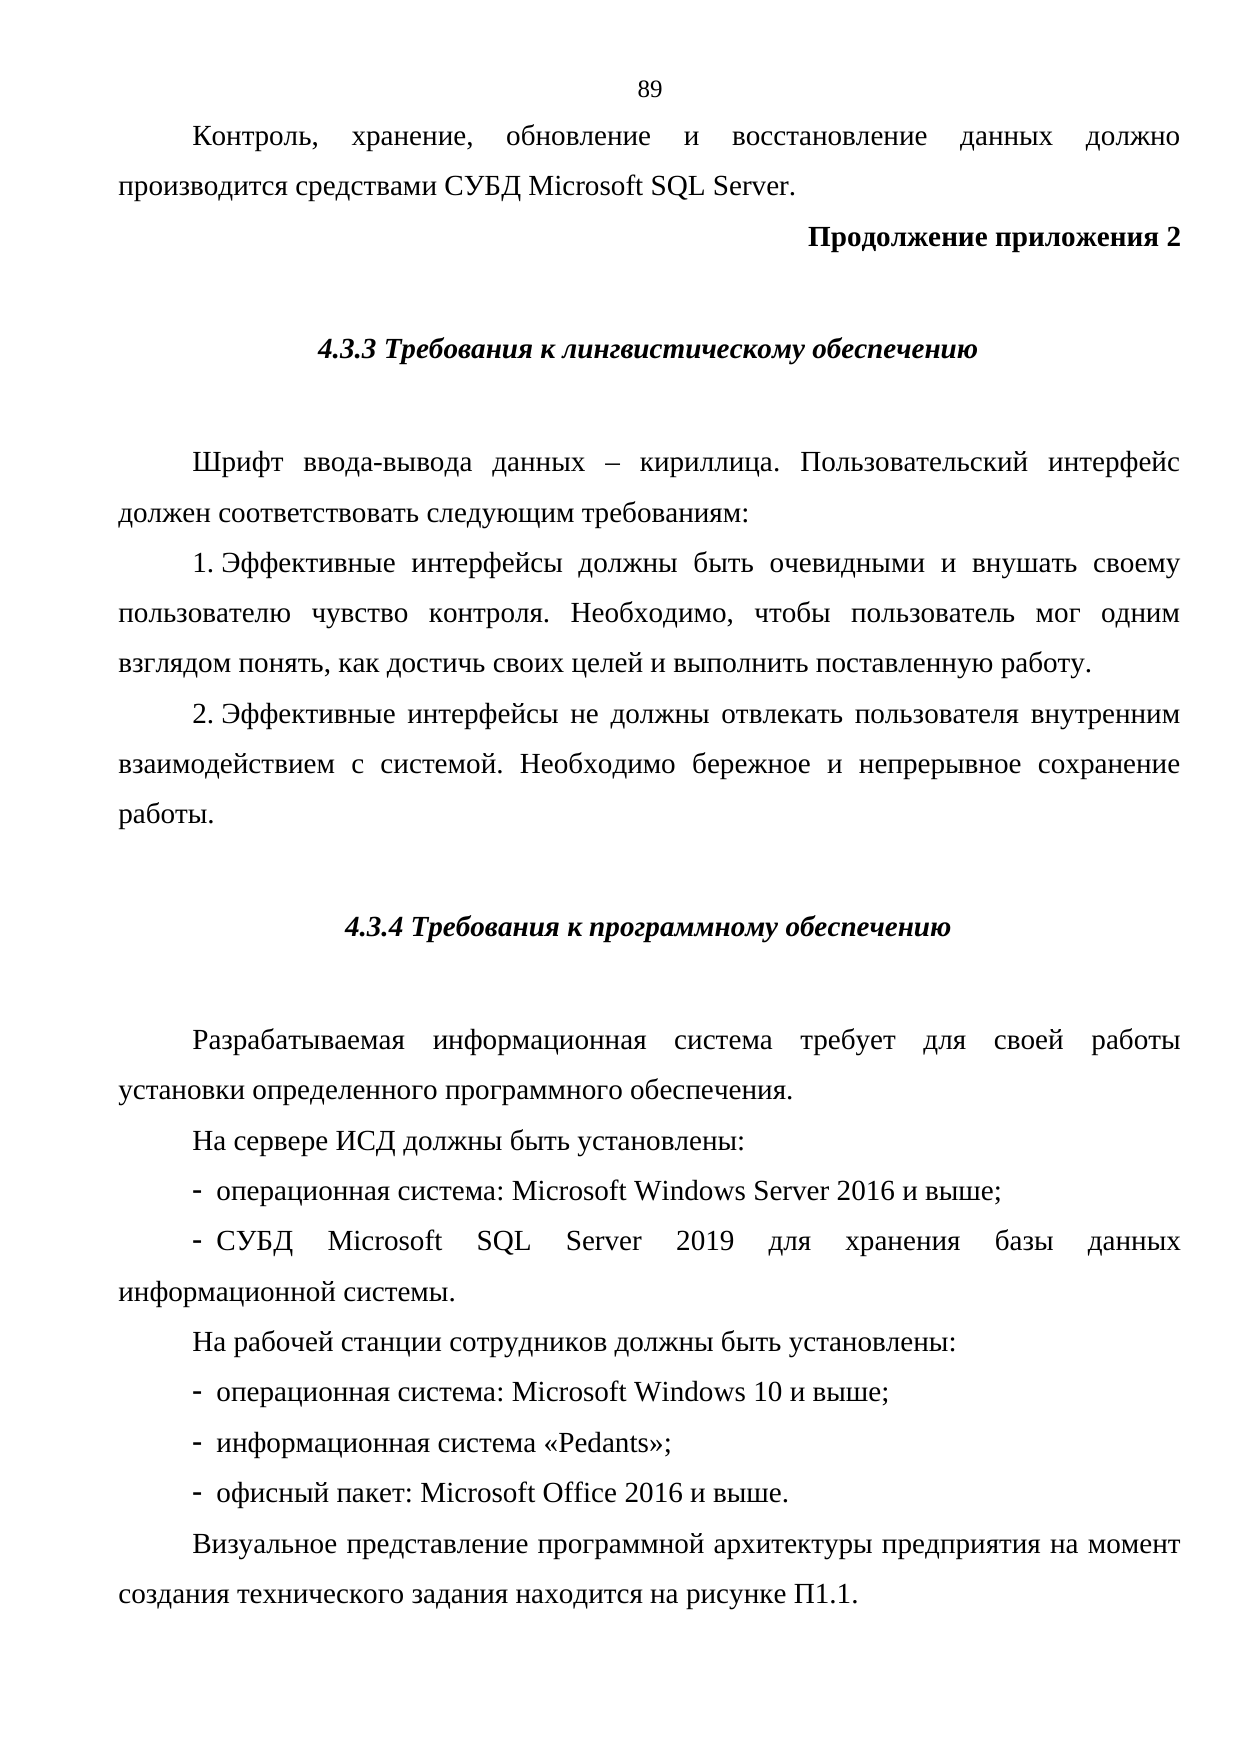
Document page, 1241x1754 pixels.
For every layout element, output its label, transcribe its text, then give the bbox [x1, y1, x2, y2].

text Шрифт ввода-вывода данных – кириллица. Пользовательский интерфейс должен соответствовать следующим требованиям: [118, 444, 1181, 528]
list Эффективные интерфейсы не должны отвлекать пользователя внутренним взаимодействием с системой. Необходимо бережное и непрерывное сохранение работы. [118, 696, 1181, 830]
list операционная система: Microsoft Windows Server 2016 и выше; [118, 1173, 1181, 1207]
list операционная система: Microsoft Windows 10 и выше; [118, 1374, 1181, 1408]
text Разрабатываемая информационная система требует для своей работы установки определенного программного обеспечения. [118, 1022, 1181, 1106]
text 4.3.4 Требования к программному обеспечению [118, 909, 1181, 943]
list Эффективные интерфейсы должны быть очевидными и внушать своему пользователю чувство контроля. Необходимо, чтобы пользователь мог одним взглядом понять, как достичь своих целей и выполнить поставленную работу. [118, 545, 1181, 679]
list Визуальное представление программной архитектуры предприятия на момент создания технического задания находится на рисунке П1.1. [118, 1526, 1181, 1610]
text 4.3.3 Требования к лингвистическому обеспечению [118, 332, 1181, 365]
text На сервере ИСД должны быть установлены: [118, 1123, 1181, 1156]
list СУБД Microsoft SQL Server 2019 для хранения базы данных информационной системы. [118, 1223, 1181, 1307]
text На рабочей станции сотрудников должны быть установлены: [118, 1324, 1181, 1358]
text Контроль, хранение, обновление и восстановление данных должно производится средствами СУБД Microsoft SQL Server. [118, 118, 1181, 202]
list офисный пакет: Microsoft Office 2016 и выше. [118, 1475, 1181, 1509]
list информационная система «Pedants»; [118, 1425, 1181, 1459]
list Продолжение приложения 2 [192, 219, 1181, 252]
